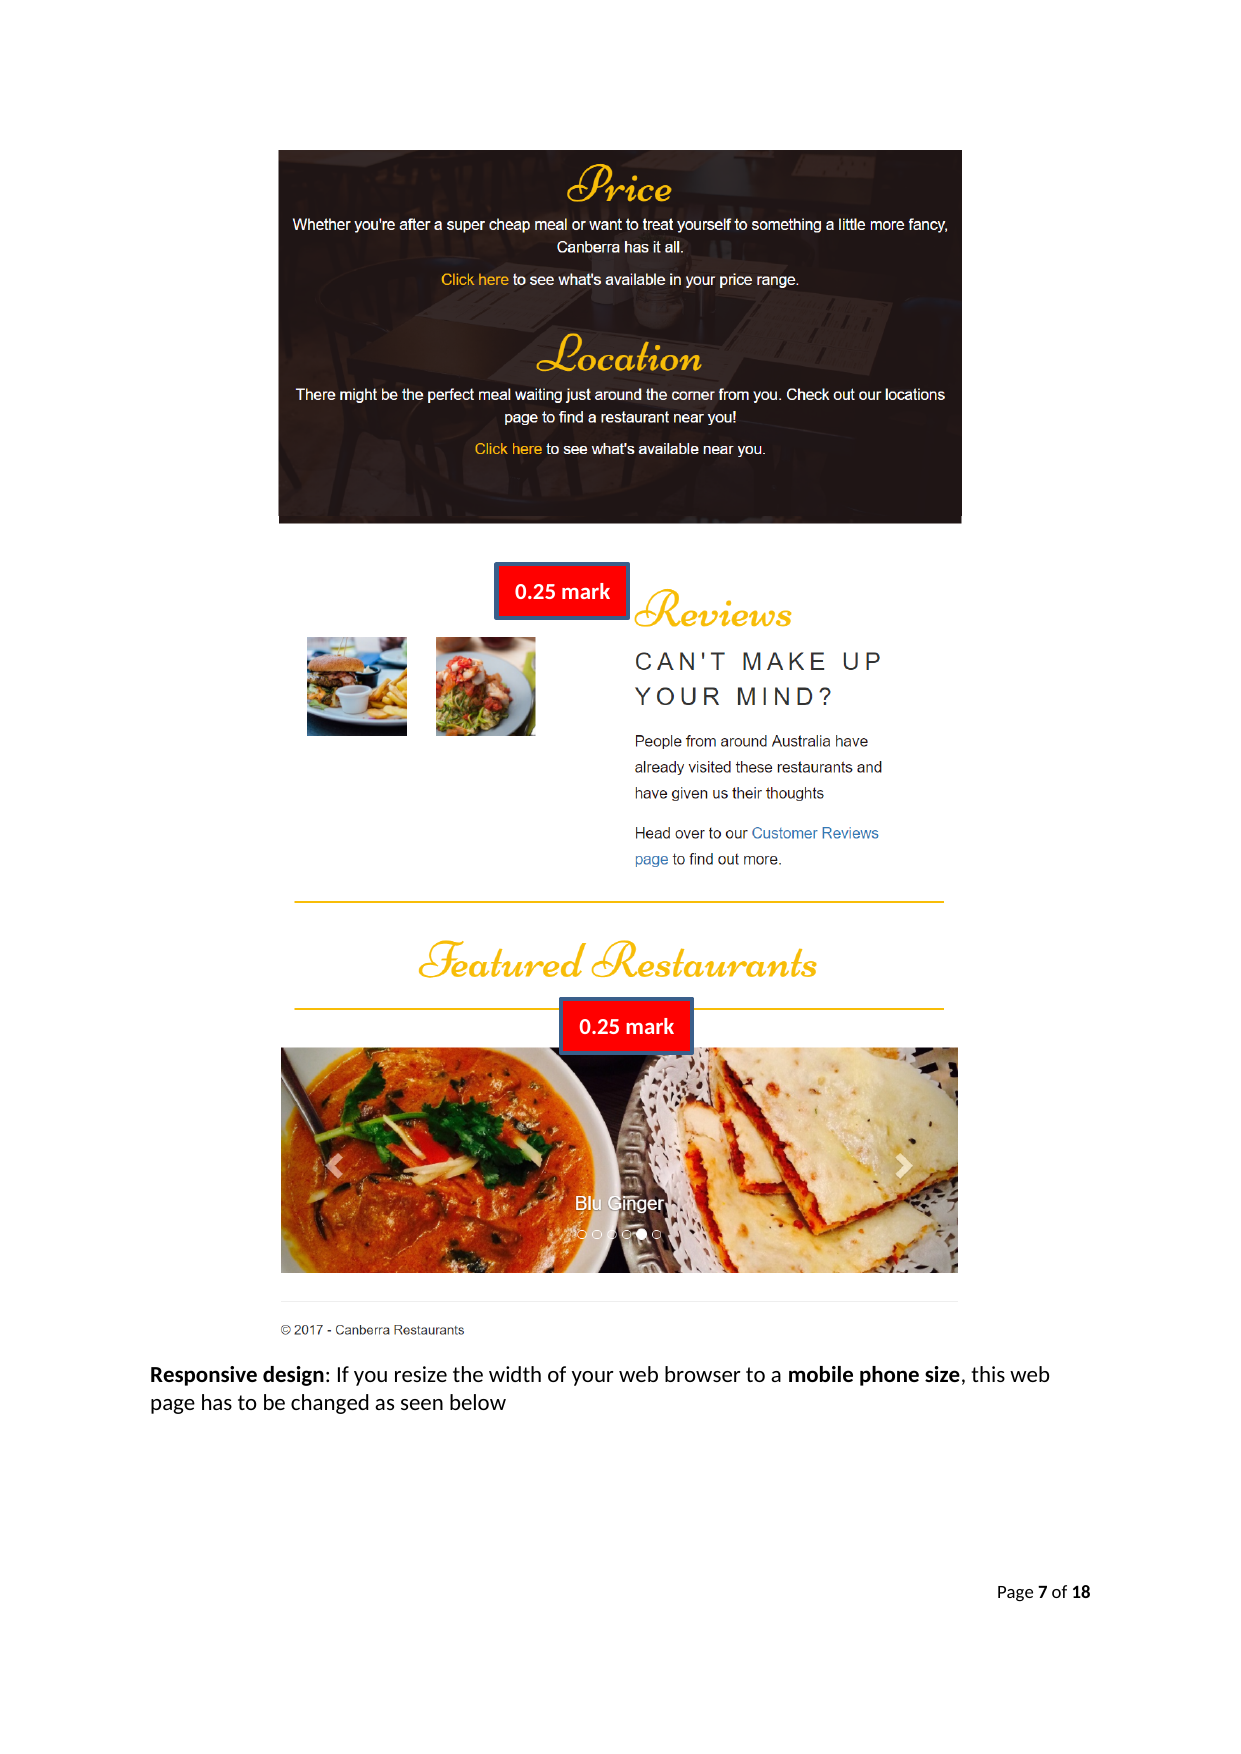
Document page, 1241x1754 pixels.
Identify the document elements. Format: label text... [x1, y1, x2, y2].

text Responsive design: If you resize the width of your web browser to a mobile phone size, this web page has to be changed as seen below [150, 1360, 1090, 1416]
picture [264, 150, 976, 1348]
